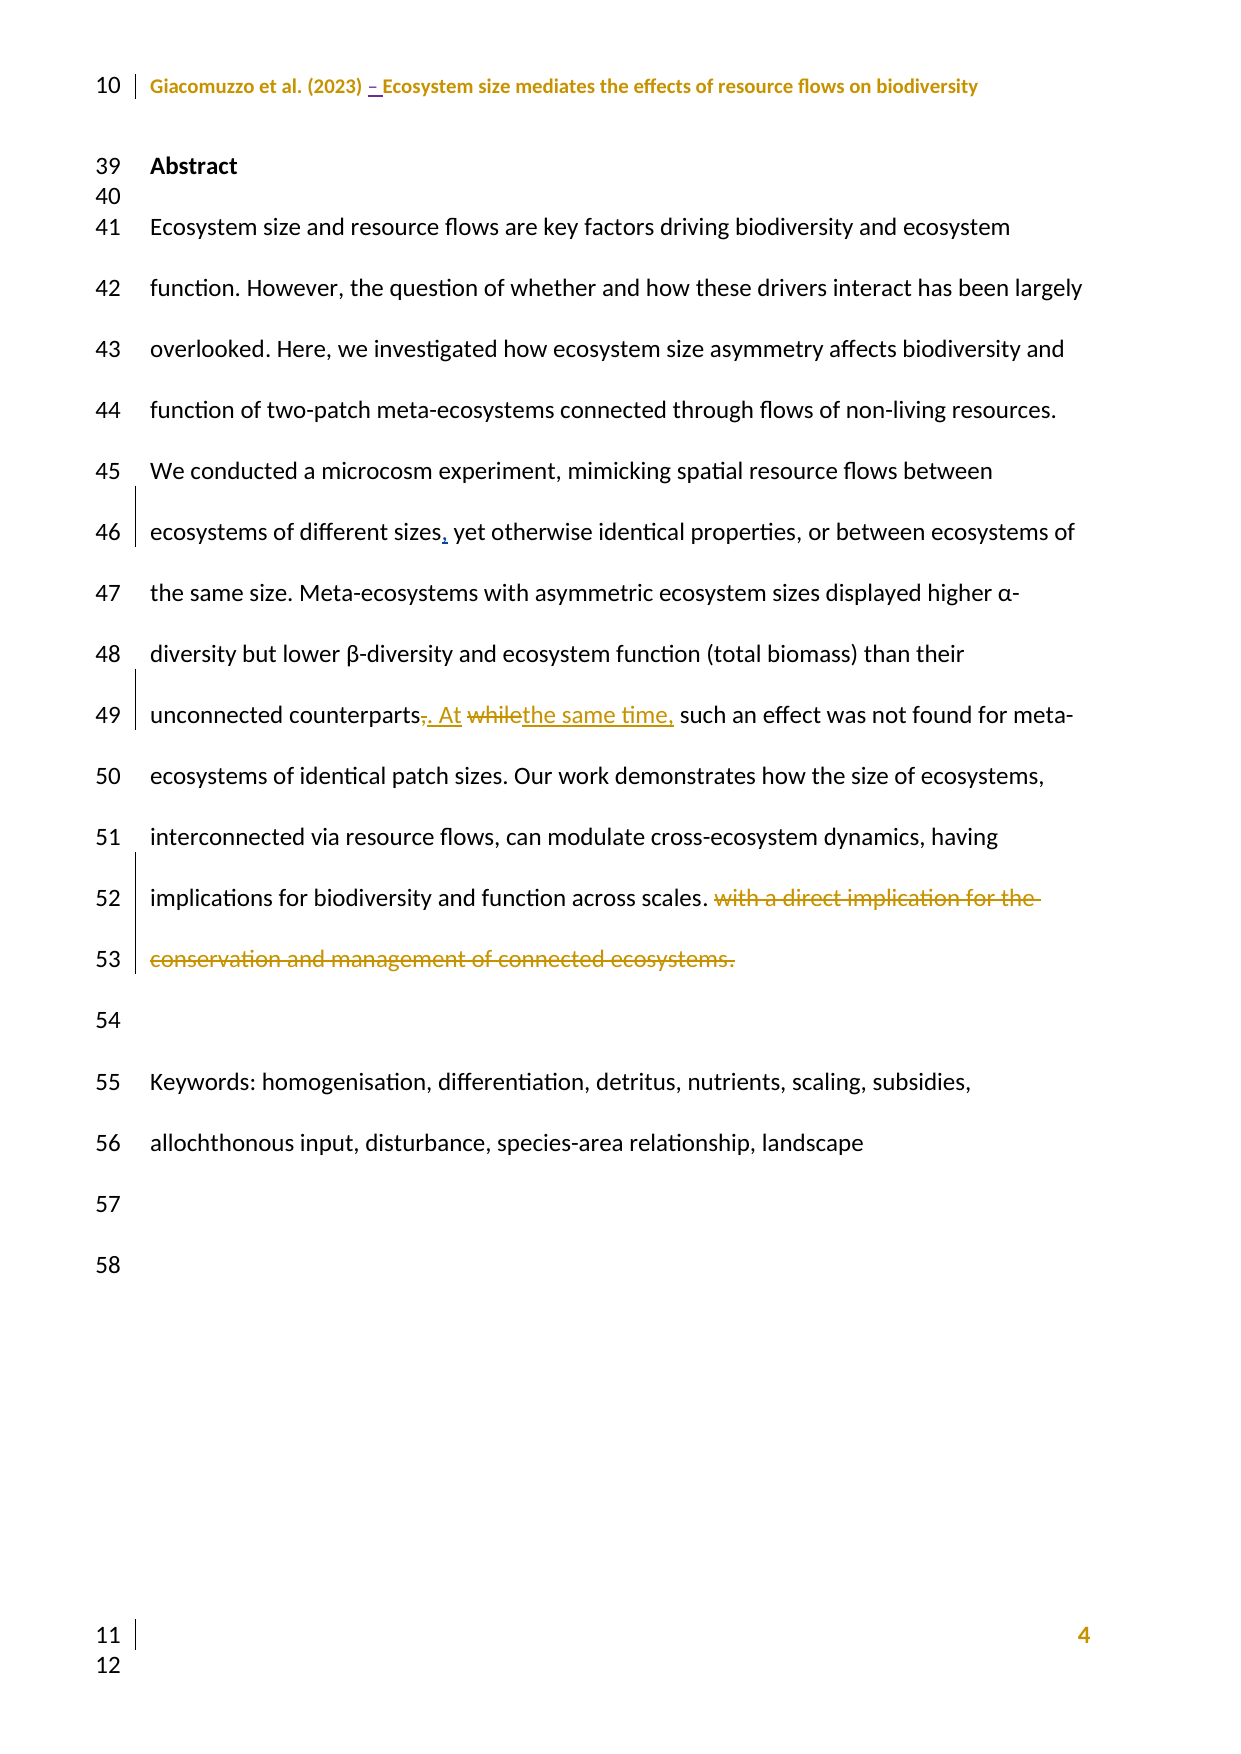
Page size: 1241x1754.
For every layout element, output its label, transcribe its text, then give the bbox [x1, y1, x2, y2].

text Abstract [150, 150, 1090, 181]
text Ecosystem size and resource flows are key factors driving biodiversity and ecosystem function. However, the question of whether and how these drivers interact has been largely overlooked. Here, we investigated how ecosystem size asymmetry affects biodiversity and function of two-patch meta-ecosystems connected through flows of non-living resources. We conducted a microcosm experiment, mimicking spatial resource flows between ecosystems of different sizes yet otherwise identical properties, or between ecosystems of the same size. Meta-ecosystems with asymmetric ecosystem sizes displayed higher α- diversity but lower β-diversity and ecosystem function (total biomass) than their unconnected counterparts such an effect was not found for meta-ecosystems of identical patch sizes. Our work demonstrates how the size of ecosystems, interconnected via resource flows, can modulate cross-ecosystem dynamics, having implications for biodiversity and function across scales. [150, 211, 1090, 974]
text Keywords: homogenisation, differentiation, detritus, nutrients, scaling, subsidies, allochthonous input, disturbance, species-area relationship, landscape [150, 1066, 1090, 1157]
